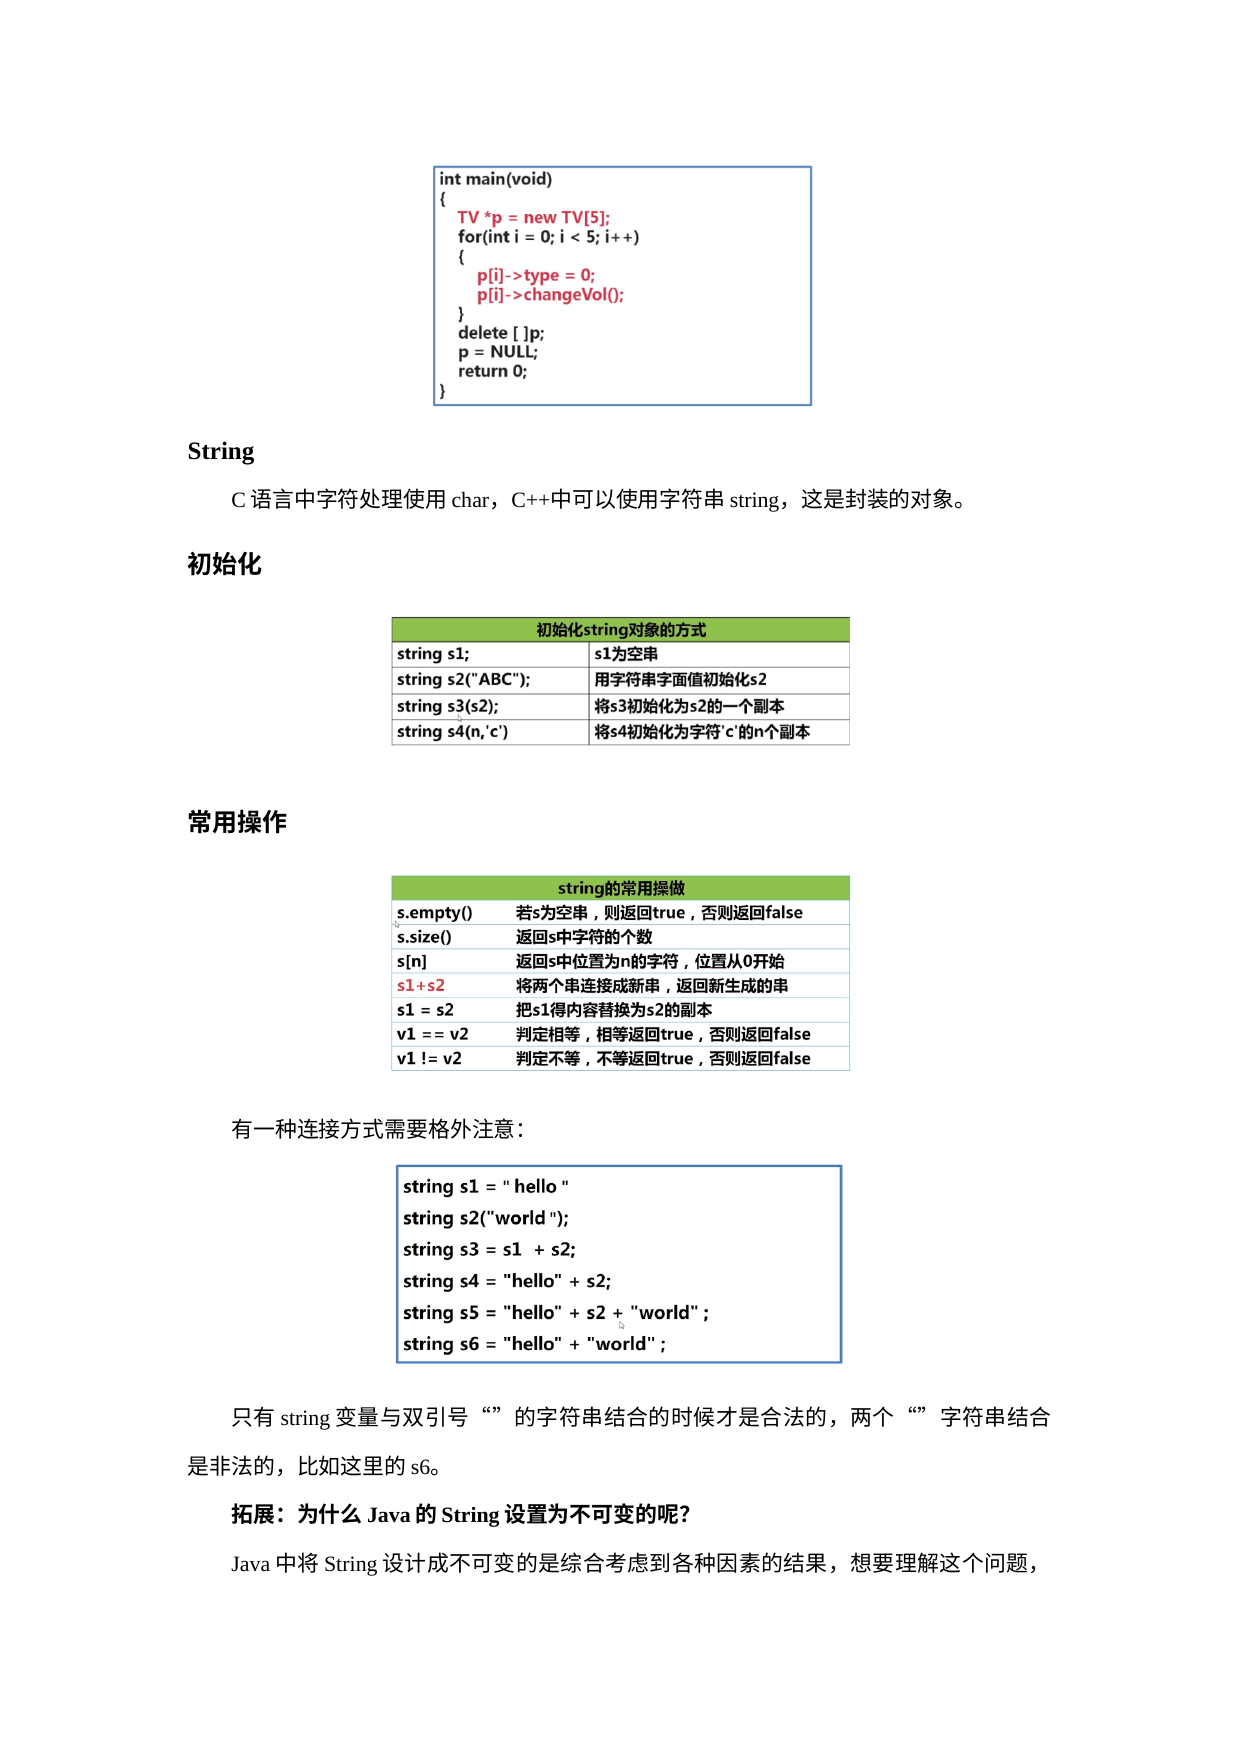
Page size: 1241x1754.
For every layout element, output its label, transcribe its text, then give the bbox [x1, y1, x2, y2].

text 拓展：为什么Java的String设置为不可变的呢？ [187, 1497, 1053, 1529]
subtitle String [187, 434, 1053, 467]
picture [384, 612, 856, 748]
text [187, 1545, 1053, 1578]
picture [387, 871, 853, 1073]
subtitle 常用操作 [187, 788, 1053, 853]
text 只有string变量与双引号“”的字符串结合的时候才是合法的，两个“”字符串结合是非法的，比如这里的s6。 [187, 1400, 1053, 1481]
picture [391, 1159, 849, 1368]
text 有一种连接方式需要格外注意： [187, 1111, 1053, 1144]
picture [425, 162, 815, 407]
subtitle 初始化 [187, 530, 1053, 595]
text C语言中字符处理使用char，C++中可以使用字符串string，这是封装的对象。 [187, 481, 1053, 514]
